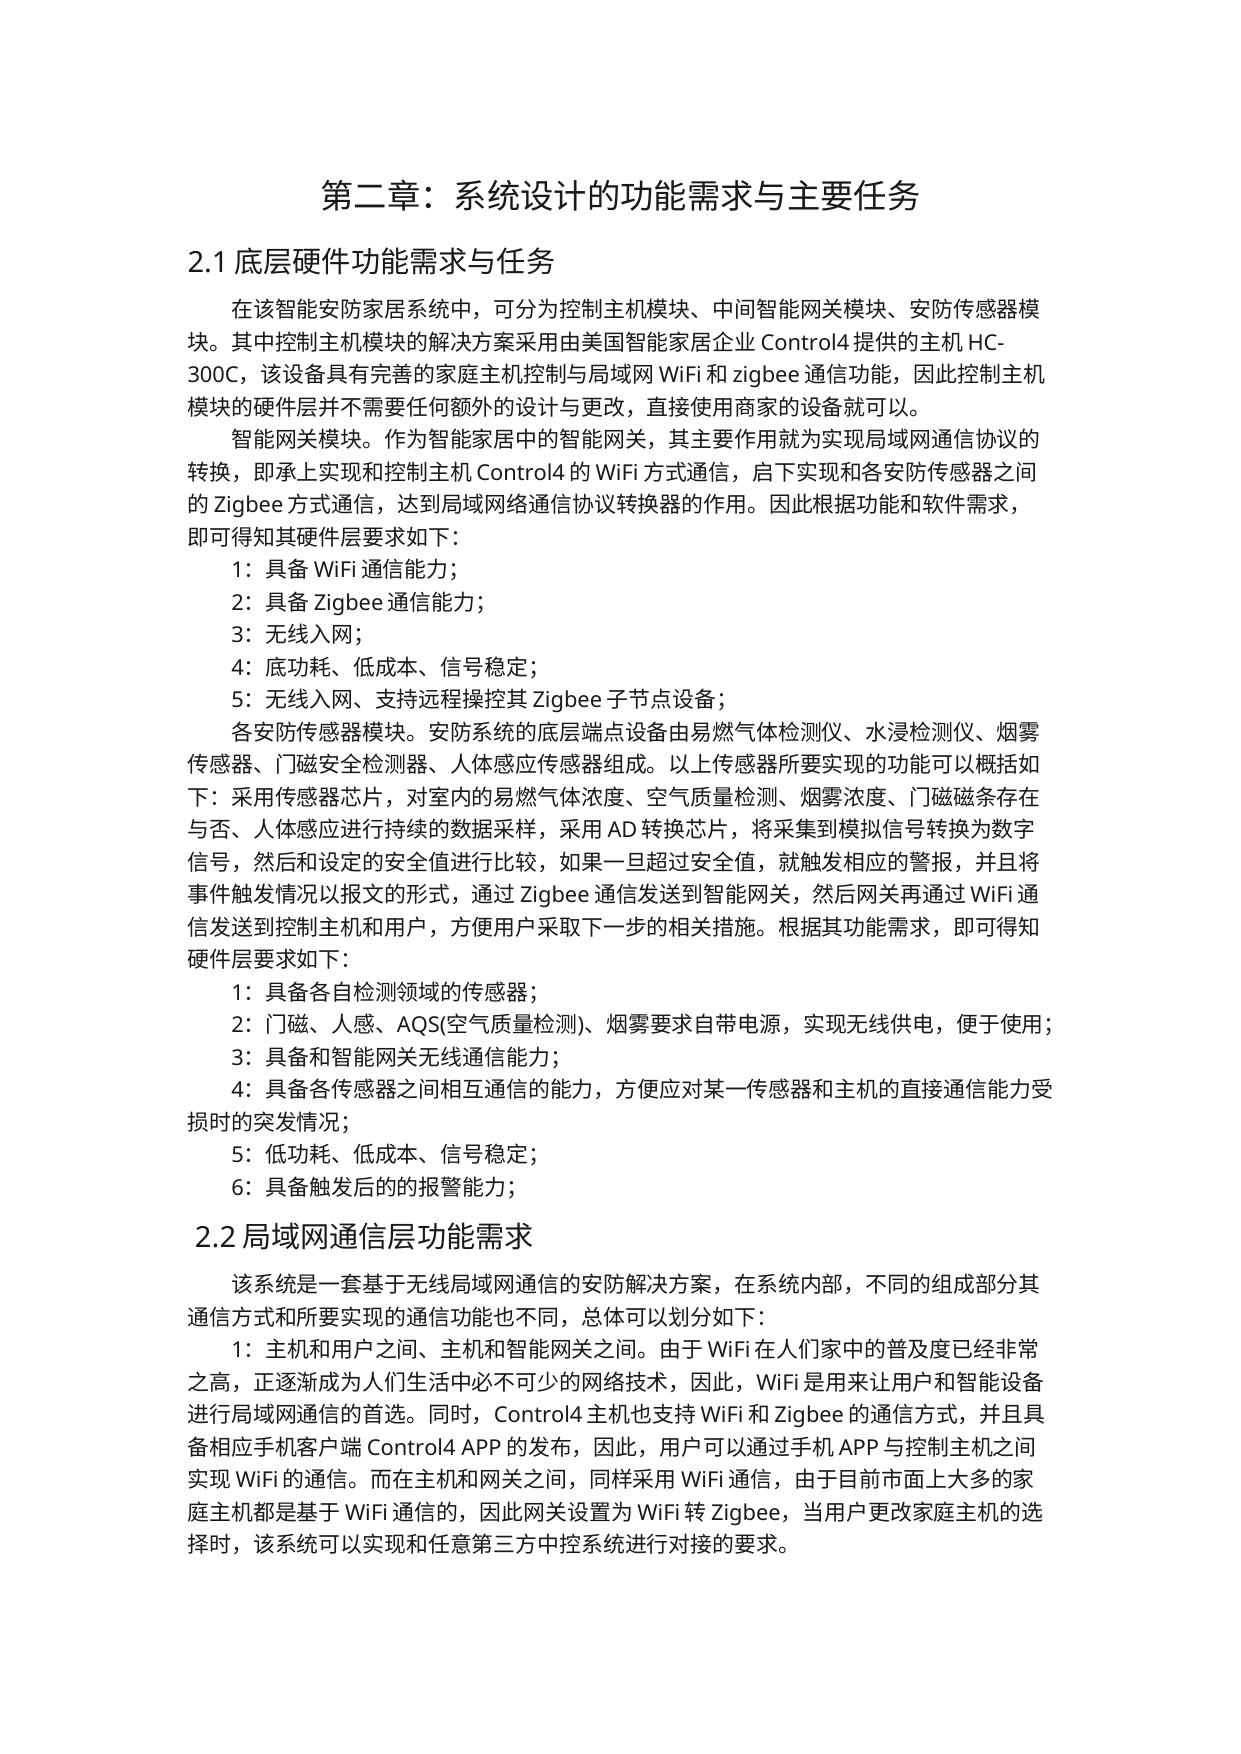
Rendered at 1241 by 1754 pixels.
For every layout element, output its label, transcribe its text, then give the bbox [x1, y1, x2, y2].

text 6：具备触发后的的报警能力； [187, 1169, 1053, 1202]
text 5：无线入网、支持远程操控其Zigbee子节点设备； [187, 682, 1053, 714]
text 3：具备和智能网关无线通信能力； [187, 1039, 1053, 1072]
text 2：门磁、人感、AQS(空气质量检测)、烟雾要求自带电源，实现无线供电，便于使用； [187, 1007, 1053, 1039]
text 4：具备各传感器之间相互通信的能力，方便应对某一传感器和主机的直接通信能力受损时的突发情况； [187, 1072, 1053, 1137]
text 5：低功耗、低成本、信号稳定； [187, 1137, 1053, 1169]
text 2：具备Zigbee通信能力； [187, 584, 1053, 617]
text 2.2局域网通信层功能需求 [187, 1202, 1053, 1267]
text 1：具备WiFi通信能力； [187, 552, 1053, 584]
text 智能网关模块。作为智能家居中的智能网关，其主要作用就为实现局域网通信协议的转换，即承上实现和控制主机Control4的WiFi方式通信，启下实现和各安防传感器之间的Zigbee方式通信，达到局域网络通信协议转换器的作用。因此根据功能和软件需求，即可得知其硬件层要求如下： [187, 422, 1053, 552]
text 第二章：系统设计的功能需求与主要任务 [187, 162, 1053, 227]
text 3：无线入网； [187, 617, 1053, 649]
text 4：底功耗、低成本、信号稳定； [187, 649, 1053, 682]
text 2.1底层硬件功能需求与任务 [187, 227, 1053, 292]
text 1：具备各自检测领域的传感器； [187, 974, 1053, 1007]
text 该系统是一套基于无线局域网通信的安防解决方案，在系统内部，不同的组成部分其通信方式和所要实现的通信功能也不同，总体可以划分如下： [187, 1267, 1053, 1332]
text 各安防传感器模块。安防系统的底层端点设备由易燃气体检测仪、水浸检测仪、烟雾传感器、门磁安全检测器、人体感应传感器组成。以上传感器所要实现的功能可以概括如下：采用传感器芯片，对室内的易燃气体浓度、空气质量检测、烟雾浓度、门磁磁条存在与否、人体感应进行持续的数据采样，采用AD转换芯片，将采集到模拟信号转换为数字信号，然后和设定的安全值进行比较，如果一旦超过安全值，就触发相应的警报，并且将事件触发情况以报文的形式，通过Zigbee通信发送到智能网关，然后网关再通过WiFi通信发送到控制主机和用户，方便用户采取下一步的相关措施。根据其功能需求，即可得知硬件层要求如下： [187, 714, 1053, 974]
text 在该智能安防家居系统中，可分为控制主机模块、中间智能网关模块、安防传感器模块。其中控制主机模块的解决方案采用由美国智能家居企业Control4提供的主机HC-300C，该设备具有完善的家庭主机控制与局域网WiFi和zigbee通信功能，因此控制主机模块的硬件层并不需要任何额外的设计与更改，直接使用商家的设备就可以。 [187, 292, 1053, 422]
text 1：主机和用户之间、主机和智能网关之间。由于WiFi在人们家中的普及度已经非常之高，正逐渐成为人们生活中必不可少的网络技术，因此，WiFi是用来让用户和智能设备进行局域网通信的首选。同时，Control4主机也支持WiFi和Zigbee的通信方式，并且具备相应手机客户端Control4 APP的发布，因此，用户可以通过手机APP与控制主机之间实现WiFi的通信。而在主机和网关之间，同样采用WiFi通信，由于目前市面上大多的家庭主机都是基于WiFi通信的，因此网关设置为WiFi转Zigbee，当用户更改家庭主机的选择时，该系统可以实现和任意第三方中控系统进行对接的要求。 [187, 1332, 1053, 1559]
